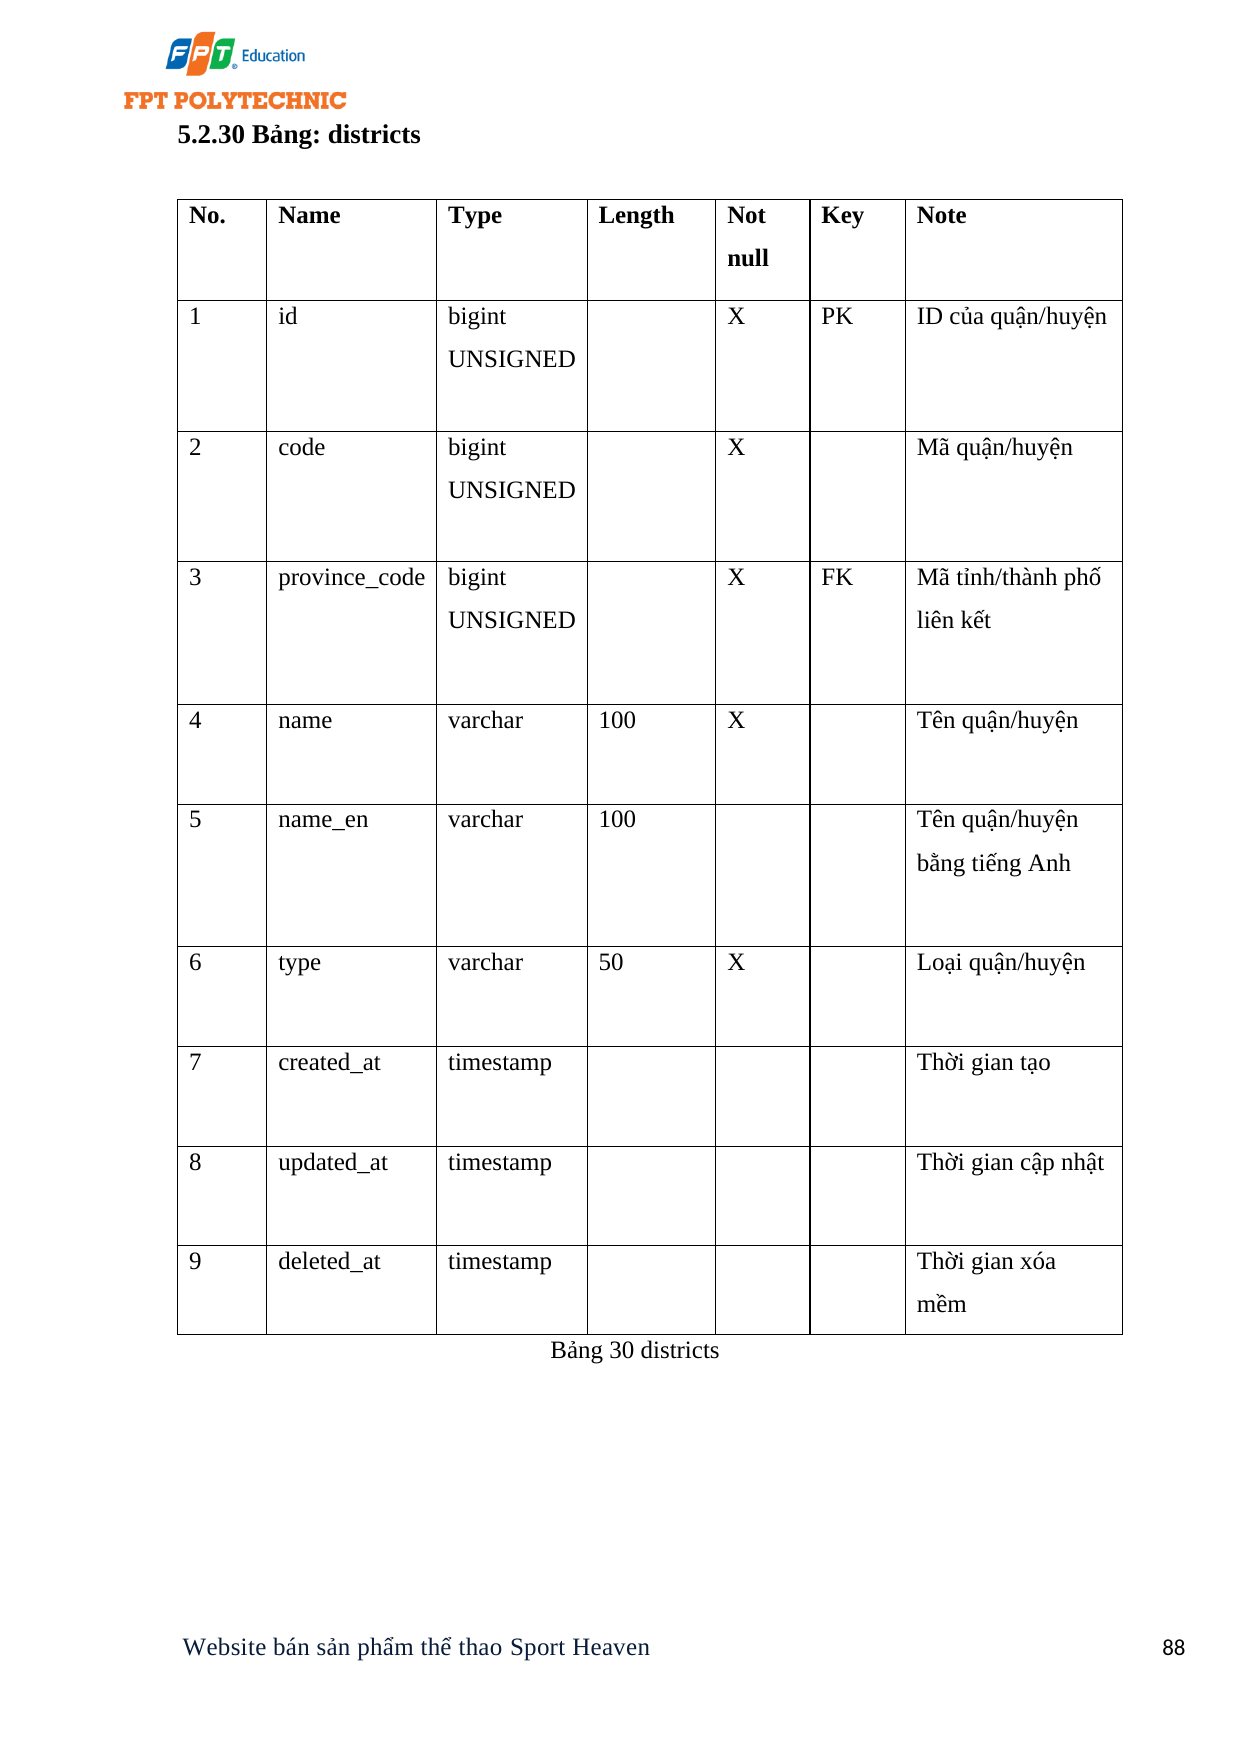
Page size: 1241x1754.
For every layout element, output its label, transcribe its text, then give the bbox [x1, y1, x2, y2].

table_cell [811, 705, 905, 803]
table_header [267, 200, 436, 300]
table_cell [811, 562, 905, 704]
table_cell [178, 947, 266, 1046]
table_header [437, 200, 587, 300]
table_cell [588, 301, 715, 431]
subtitle Bảng: districts [177, 118, 1092, 149]
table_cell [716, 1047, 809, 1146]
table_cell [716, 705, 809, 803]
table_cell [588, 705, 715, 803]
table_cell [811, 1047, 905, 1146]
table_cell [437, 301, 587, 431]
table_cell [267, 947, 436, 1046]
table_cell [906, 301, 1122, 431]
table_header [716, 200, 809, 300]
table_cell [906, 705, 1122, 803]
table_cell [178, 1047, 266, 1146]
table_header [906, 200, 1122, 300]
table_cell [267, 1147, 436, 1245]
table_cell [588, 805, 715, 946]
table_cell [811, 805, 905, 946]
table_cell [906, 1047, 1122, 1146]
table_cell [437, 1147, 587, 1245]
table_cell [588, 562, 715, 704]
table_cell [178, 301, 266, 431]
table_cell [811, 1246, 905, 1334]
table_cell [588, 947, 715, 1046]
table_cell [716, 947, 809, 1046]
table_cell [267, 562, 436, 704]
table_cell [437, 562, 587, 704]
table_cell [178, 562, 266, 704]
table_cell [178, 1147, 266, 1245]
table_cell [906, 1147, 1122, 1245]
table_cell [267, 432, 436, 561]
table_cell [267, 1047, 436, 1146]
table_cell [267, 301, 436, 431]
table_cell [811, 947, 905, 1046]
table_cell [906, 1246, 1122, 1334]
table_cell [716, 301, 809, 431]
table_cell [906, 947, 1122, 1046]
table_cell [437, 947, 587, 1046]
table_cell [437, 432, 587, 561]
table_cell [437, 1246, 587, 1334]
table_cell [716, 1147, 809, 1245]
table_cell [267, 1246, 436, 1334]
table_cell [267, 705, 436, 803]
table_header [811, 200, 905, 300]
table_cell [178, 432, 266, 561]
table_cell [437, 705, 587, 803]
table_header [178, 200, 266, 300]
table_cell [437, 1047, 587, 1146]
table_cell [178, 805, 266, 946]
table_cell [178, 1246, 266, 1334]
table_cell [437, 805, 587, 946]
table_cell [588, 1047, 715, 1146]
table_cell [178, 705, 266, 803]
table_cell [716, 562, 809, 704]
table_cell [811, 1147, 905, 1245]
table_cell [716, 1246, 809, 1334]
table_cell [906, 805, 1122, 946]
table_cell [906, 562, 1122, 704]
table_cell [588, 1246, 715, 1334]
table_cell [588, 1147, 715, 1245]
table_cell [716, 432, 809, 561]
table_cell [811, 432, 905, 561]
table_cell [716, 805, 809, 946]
text Bảng 30 districts [177, 1335, 1092, 1363]
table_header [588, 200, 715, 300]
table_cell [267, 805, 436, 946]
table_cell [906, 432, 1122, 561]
picture [116, 24, 354, 116]
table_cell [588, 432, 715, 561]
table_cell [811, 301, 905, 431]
